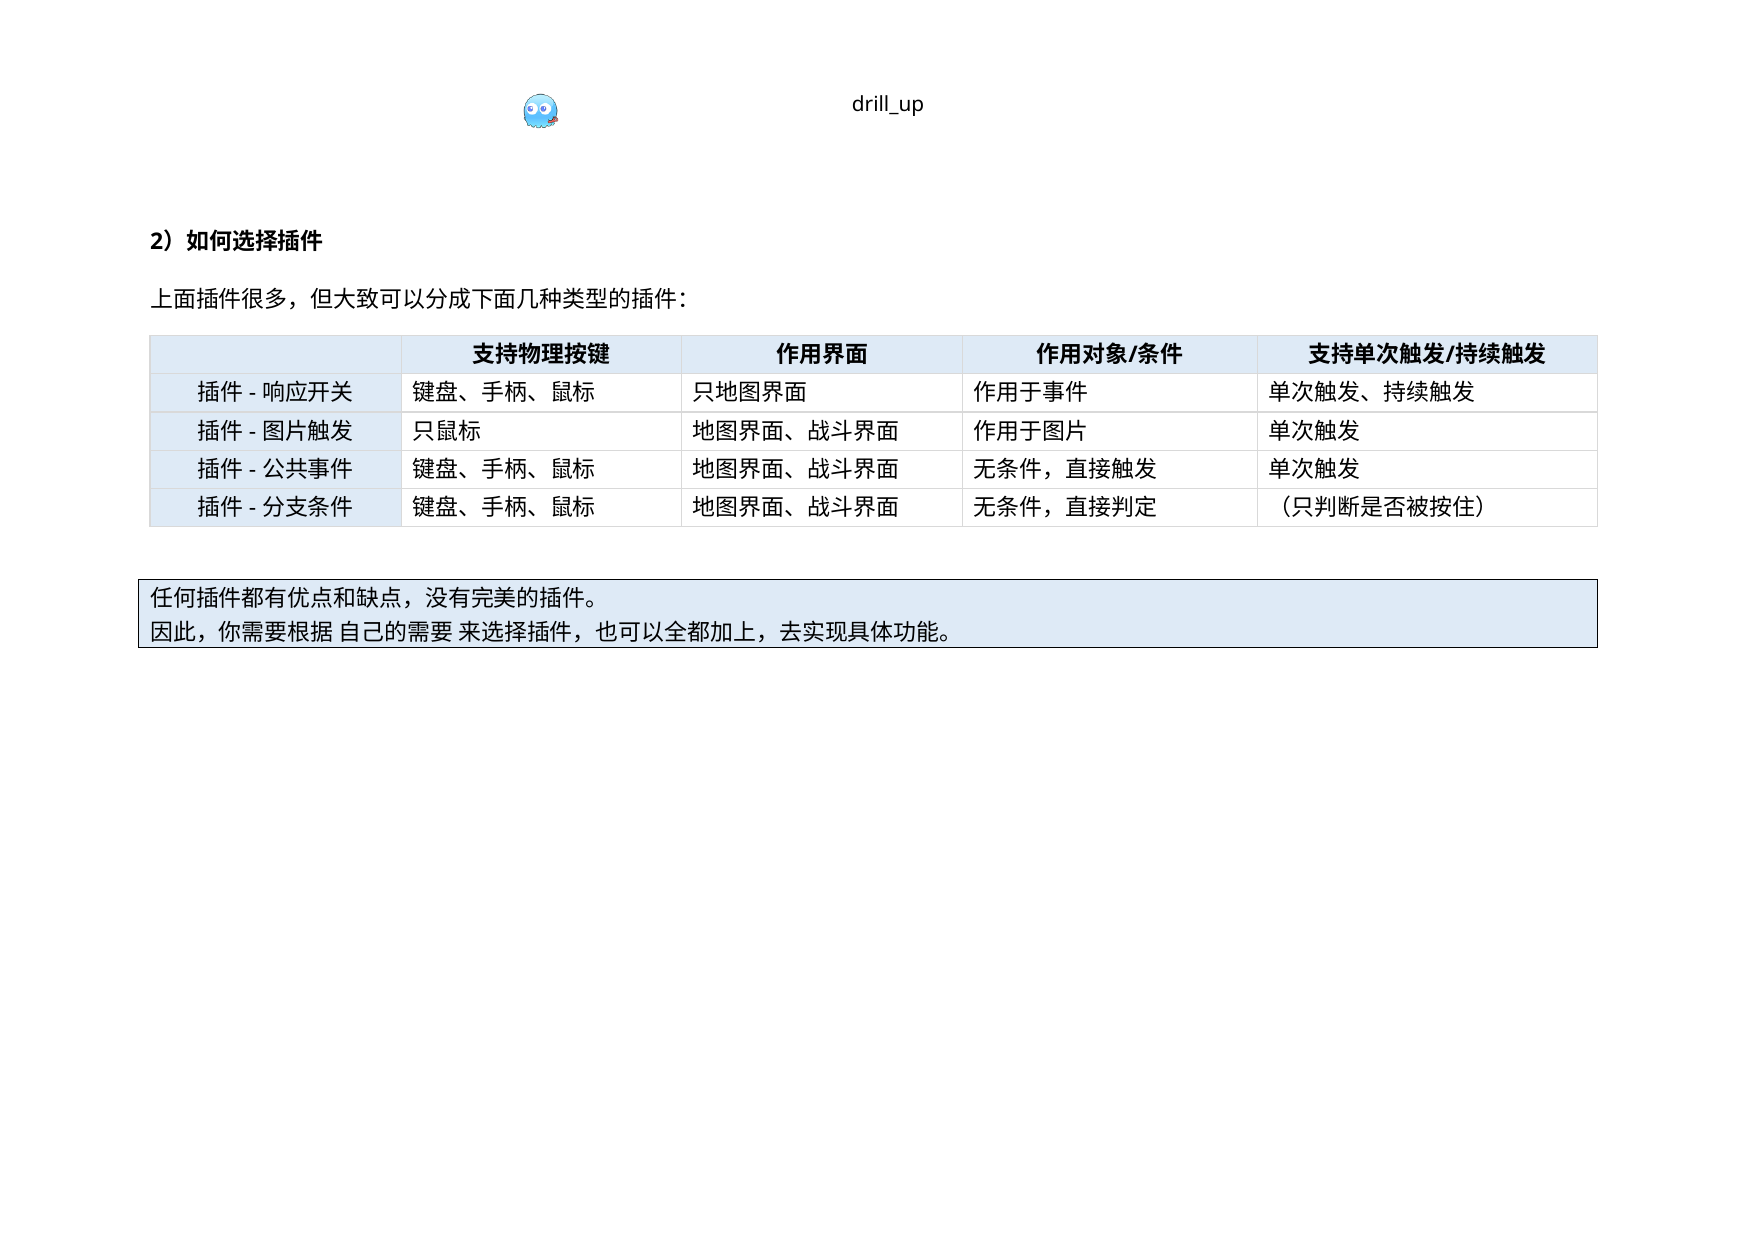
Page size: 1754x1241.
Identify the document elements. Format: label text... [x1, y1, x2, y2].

table_header 任何插件都有优点和缺点，没有完美的插件。 因此，你需要根据 自己的需要 来选择插件，也可以全都加上，去实现具体功能。 [139, 580, 1597, 647]
table_cell 键盘、手柄、鼠标 [402, 374, 681, 411]
table_cell 键盘、手柄、鼠标 [402, 489, 681, 526]
table_cell 无条件，直接触发 [963, 451, 1257, 488]
table_cell （只判断是否被按住） [1258, 489, 1597, 526]
table_cell 插件 - 响应开关 [151, 374, 401, 411]
table_cell 单次触发、持续触发 [1258, 374, 1597, 411]
table_header 作用界面 [682, 336, 962, 373]
table_cell 无条件，直接判定 [963, 489, 1257, 526]
table_cell 只鼠标 [402, 413, 681, 450]
table_cell 作用于事件 [963, 374, 1257, 411]
table_cell 插件 - 公共事件 [151, 451, 401, 488]
table_cell 作用于图片 [963, 413, 1257, 450]
table_header 支持单次触发/持续触发 [1258, 336, 1597, 373]
table_header 支持物理按键 [402, 336, 681, 373]
table_cell 地图界面、战斗界面 [682, 489, 962, 526]
table_cell 地图界面、战斗界面 [682, 413, 962, 450]
table_cell 插件 - 图片触发 [151, 413, 401, 450]
text 上面插件很多，但大致可以分成下面几种类型的插件： [150, 281, 1604, 314]
table_header 作用对象/条件 [963, 336, 1257, 373]
picture [518, 88, 560, 130]
table_cell 插件 - 分支条件 [151, 489, 401, 526]
table_cell 只地图界面 [682, 374, 962, 411]
table_cell 键盘、手柄、鼠标 [402, 451, 681, 488]
subtitle 2）如何选择插件 [150, 223, 1604, 256]
table_header [151, 336, 401, 373]
table_cell 地图界面、战斗界面 [682, 451, 962, 488]
table_cell 单次触发 [1258, 413, 1597, 450]
table_cell 单次触发 [1258, 451, 1597, 488]
